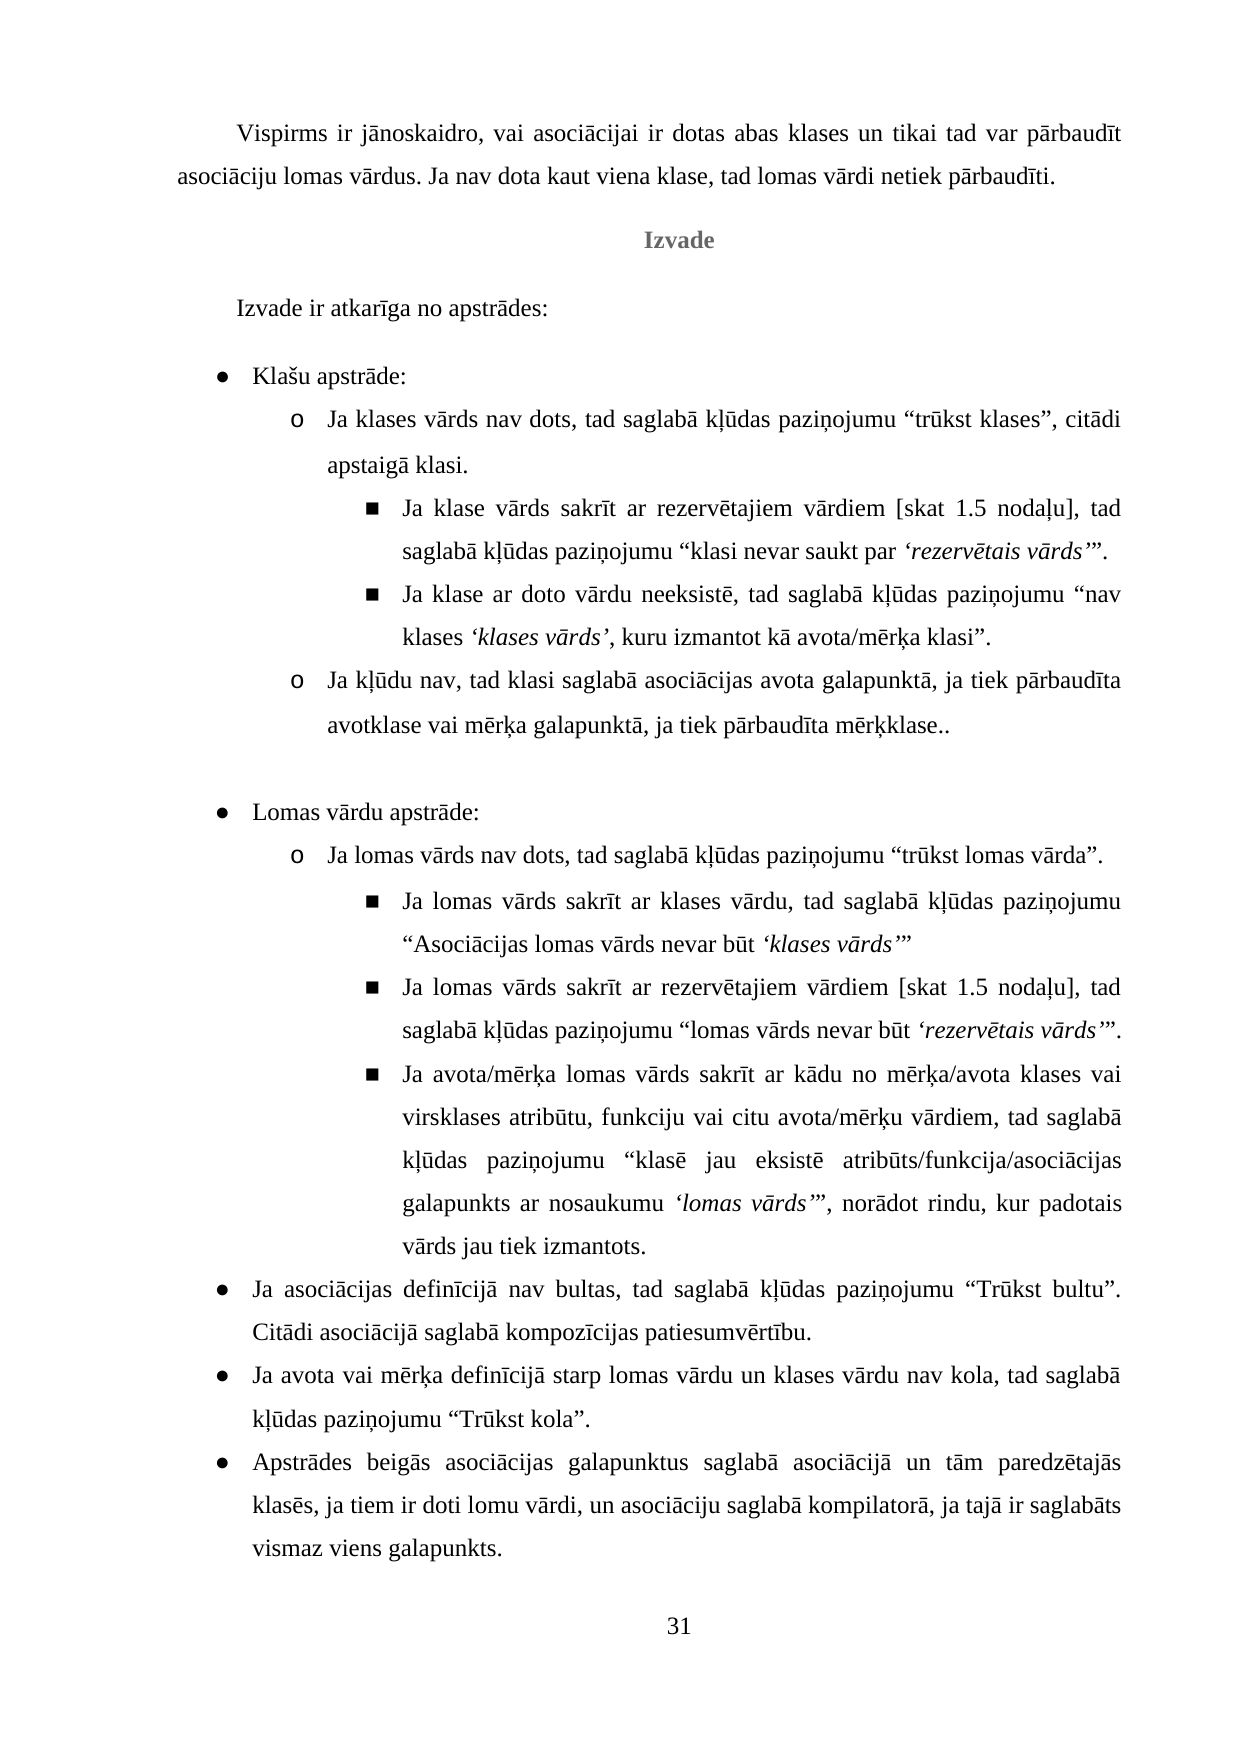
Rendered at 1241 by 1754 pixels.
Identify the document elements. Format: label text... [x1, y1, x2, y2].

text Vispirms ir jānoskaidro, vai asociācijai ir dotas abas klases un tikai tad var pārbaudīt asociāciju lomas vārdus. Ja nav dota kaut viena klase, tad lomas vārdi netiek pārbaudīti. [177, 118, 1122, 190]
list Ja klase vārds sakrīt ar rezervētajiem vārdiem [skat 1.5 nodaļu], tad saglabā kļūdas paziņojumu “klasi nevar saukt par ‘rezervētais vārds’”. [364, 493, 1122, 565]
text Izvade [177, 225, 1122, 254]
list Ja lomas vārds sakrīt ar rezervētajiem vārdiem [skat 1.5 nodaļu], tad saglabā kļūdas paziņojumu “lomas vārds nevar būt ‘rezervētais vārds’”. [364, 972, 1122, 1044]
list Ja lomas vārds sakrīt ar klases vārdu, tad saglabā kļūdas paziņojumu “Asociācijas lomas vārds nevar būt ‘klases vārds’” [364, 886, 1122, 958]
list Ja avota vai mērķa definīcijā starp lomas vārdu un klases vārdu nav kola, tad saglabā kļūdas paziņojumu “Trūkst kola”. [214, 1361, 1122, 1432]
list Ja kļūdu nav, tad klasi saglabā asociācijas avota galapunktā, ja tiek pārbaudīta avotklase vai mērķa galapunktā, ja tiek pārbaudīta mērķklase.. [289, 665, 1122, 739]
list Ja lomas vārds nav dots, tad saglabā kļūdas paziņojumu “trūkst lomas vārda”. [289, 840, 1122, 871]
list Klašu apstrāde: [215, 361, 1122, 390]
list Ja klase ar doto vārdu neeksistē, tad saglabā kļūdas paziņojumu “nav klases ‘klases vārds’, kuru izmantot kā avota/mērķa klasi”. [364, 579, 1122, 651]
list Ja klases vārds nav dots, tad saglabā kļūdas paziņojumu “trūkst klases”, citādi apstaigā klasi. [289, 404, 1122, 478]
list Ja avota/mērķa lomas vārds sakrīt ar kādu no mērķa/avota klases vai virsklases atribūtu, funkciju vai citu avota/mērķu vārdiem, tad saglabā kļūdas paziņojumu “klasē jau eksistē atribūts/funkcija/asociācijas galapunkts ar nosaukumu ‘lomas vārds’”, norādot rindu, kur padotais vārds jau tiek izmantots. [364, 1059, 1122, 1260]
list Ja asociācijas definīcijā nav bultas, tad saglabā kļūdas paziņojumu “Trūkst bultu”. Citādi asociācijā saglabā kompozīcijas patiesumvērtību. [214, 1274, 1122, 1346]
text Izvade ir atkarīga no apstrādes: [177, 293, 1122, 322]
list Lomas vārdu apstrāde: [214, 797, 1122, 826]
list Apstrādes beigās asociācijas galapunktus saglabā asociācijā un tām paredzētajās klasēs, ja tiem ir doti lomu vārdi, un asociāciju saglabā kompilatorā, ja tajā ir saglabāts vismaz viens galapunkts. [214, 1447, 1122, 1562]
